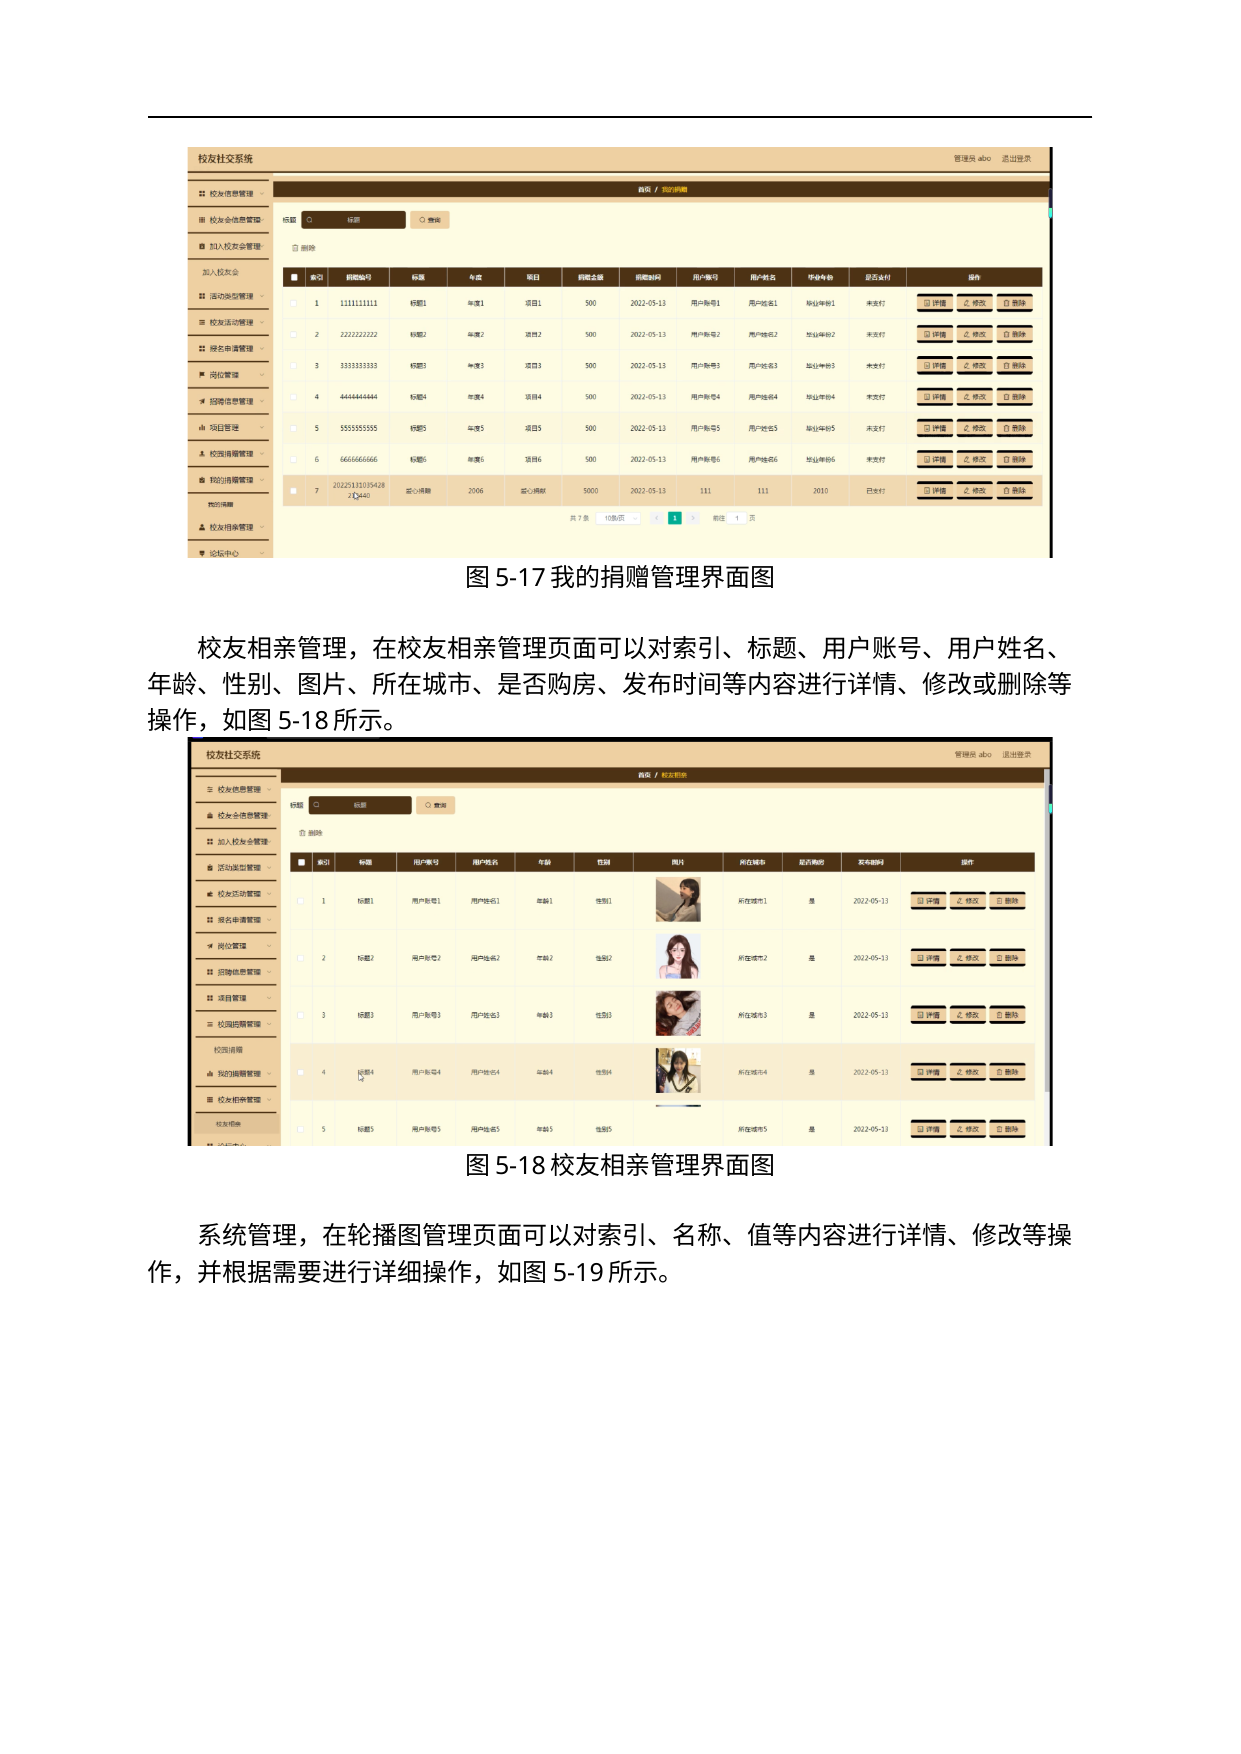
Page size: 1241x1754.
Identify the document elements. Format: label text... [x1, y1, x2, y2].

text 系统管理，在轮播图管理页面可以对索引、名称、值等内容进行详情、修改等操作，并根据需要进行详细操作，如图5-19所示。 [148, 1216, 1092, 1288]
text 图5-17我的捐赠管理界面图 [148, 558, 1092, 594]
text 图5-18校友相亲管理界面图 [148, 1146, 1092, 1182]
picture [187, 147, 1053, 558]
text 校友相亲管理，在校友相亲管理页面可以对索引、标题、用户账号、用户姓名、年龄、性别、图片、所在城市、是否购房、发布时间等内容进行详情、修改或删除等操作，如图5-18所示。 [148, 628, 1092, 737]
picture [187, 737, 1053, 1146]
